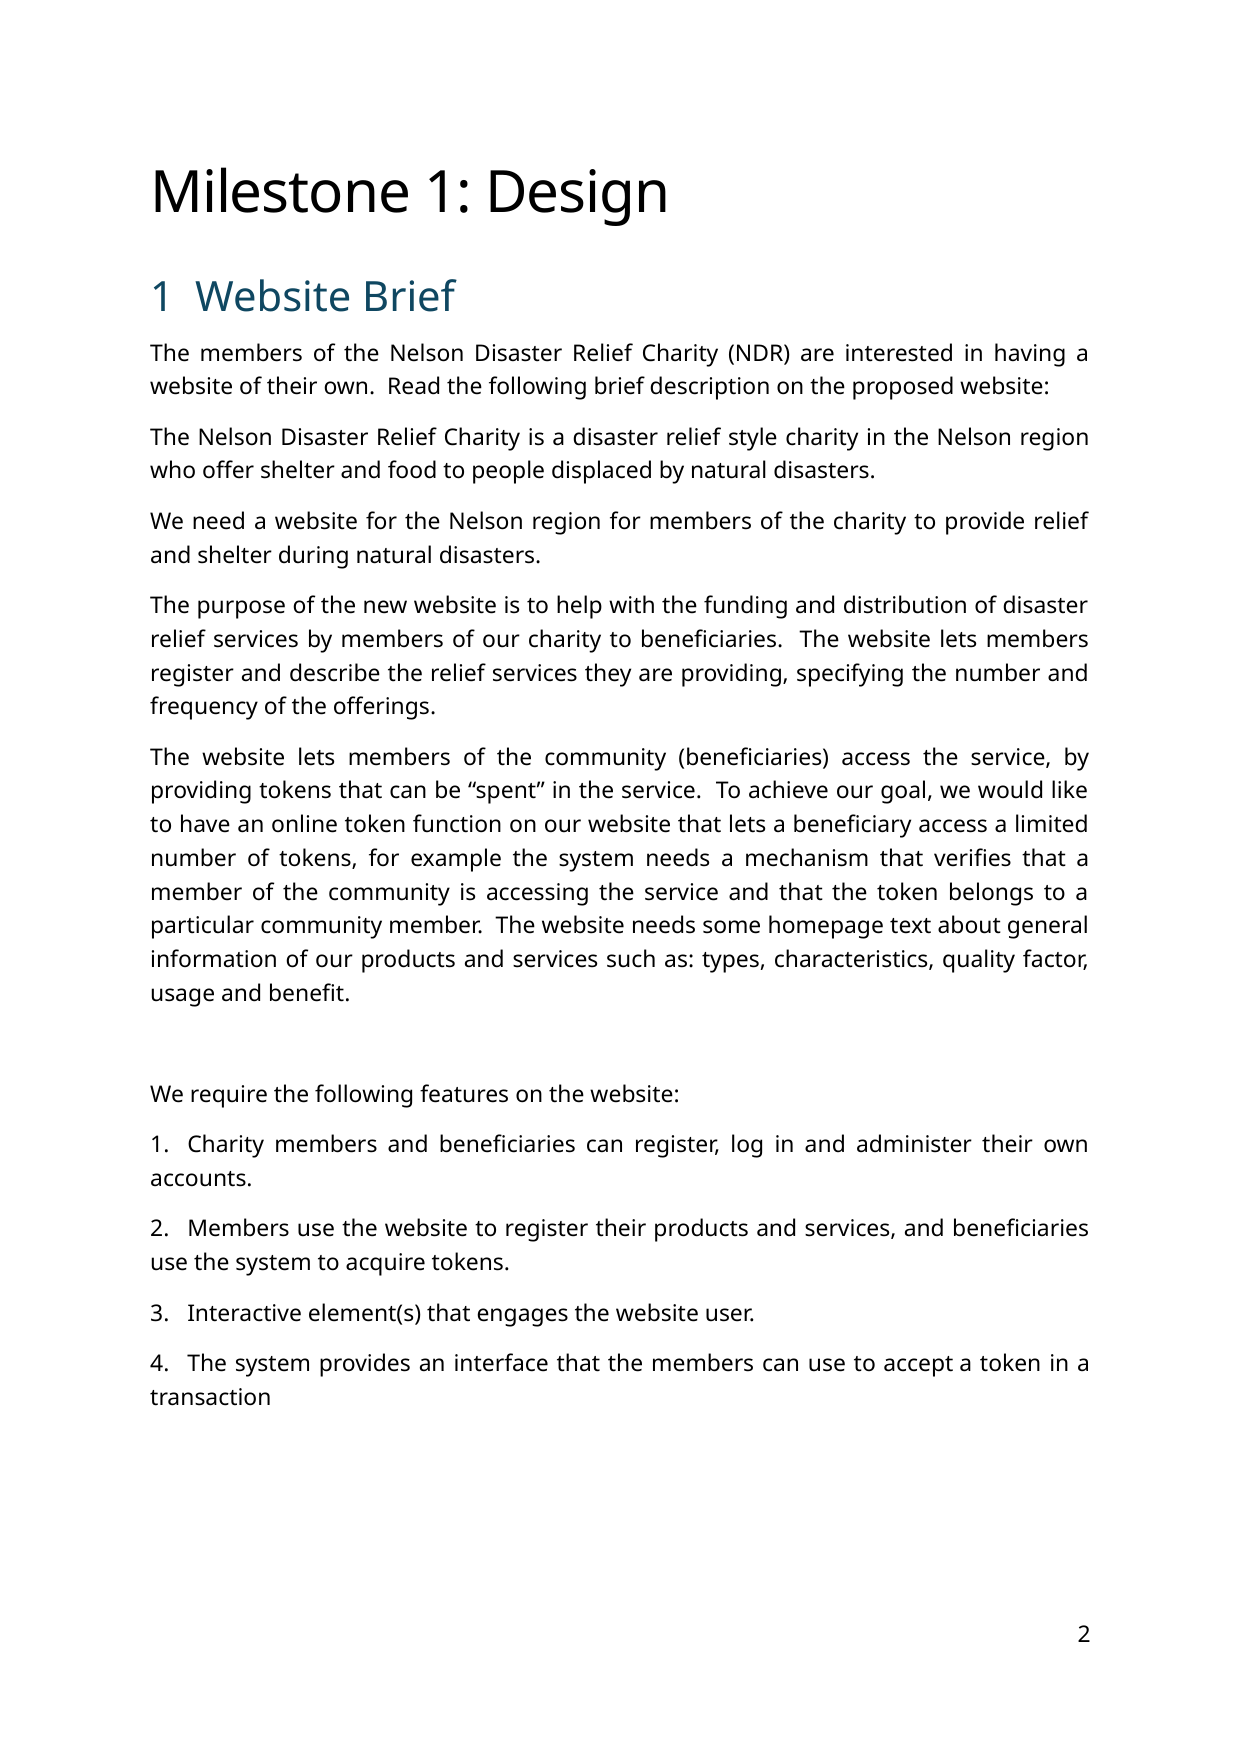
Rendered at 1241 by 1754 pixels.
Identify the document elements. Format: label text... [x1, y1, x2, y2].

text 1. Charity members and beneficiaries can register, log in and administer their own accounts. [150, 1128, 1090, 1193]
title Milestone 1: Design [150, 150, 1090, 229]
subtitle Website Brief [150, 267, 1090, 324]
text The Nelson Disaster Relief Charity is a disaster relief style charity in the Nelson region who offer shelter and food to people displaced by natural disasters. [150, 421, 1090, 486]
text We need a website for the Nelson region for members of the charity to provide relief and shelter during natural disasters. [150, 505, 1090, 570]
text We require the following features on the website: [150, 1078, 1090, 1109]
text The members of the Nelson Disaster Relief Charity (NDR) are interested in having a website of their own. Read the following brief description on the proposed website: [150, 337, 1090, 402]
text 3. Interactive element(s) that engages the website user. [150, 1297, 1090, 1328]
text 2. Members use the website to register their products and services, and beneficiaries use the system to acquire tokens. [150, 1212, 1090, 1277]
text 4. The system provides an interface that the members can use to accept a token in a transaction [150, 1347, 1090, 1412]
text The purpose of the new website is to help with the funding and distribution of disaster relief services by members of our charity to beneficiaries. The website lets members register and describe the relief services they are providing, specifying the number and frequency of the offerings. [150, 589, 1090, 722]
text The website lets members of the community (beneficiaries) access the service, by providing tokens that can be “spent” in the service. To achieve our goal, we would like to have an online token function on our website that lets a beneficiary access a limited number of tokens, for example the system needs a mechanism that verifies that a member of the community is accessing the service and that the token belongs to a particular community member. The website needs some homepage text about general information of our products and services such as: types, characteristics, quality factor, usage and benefit. [150, 741, 1090, 1008]
